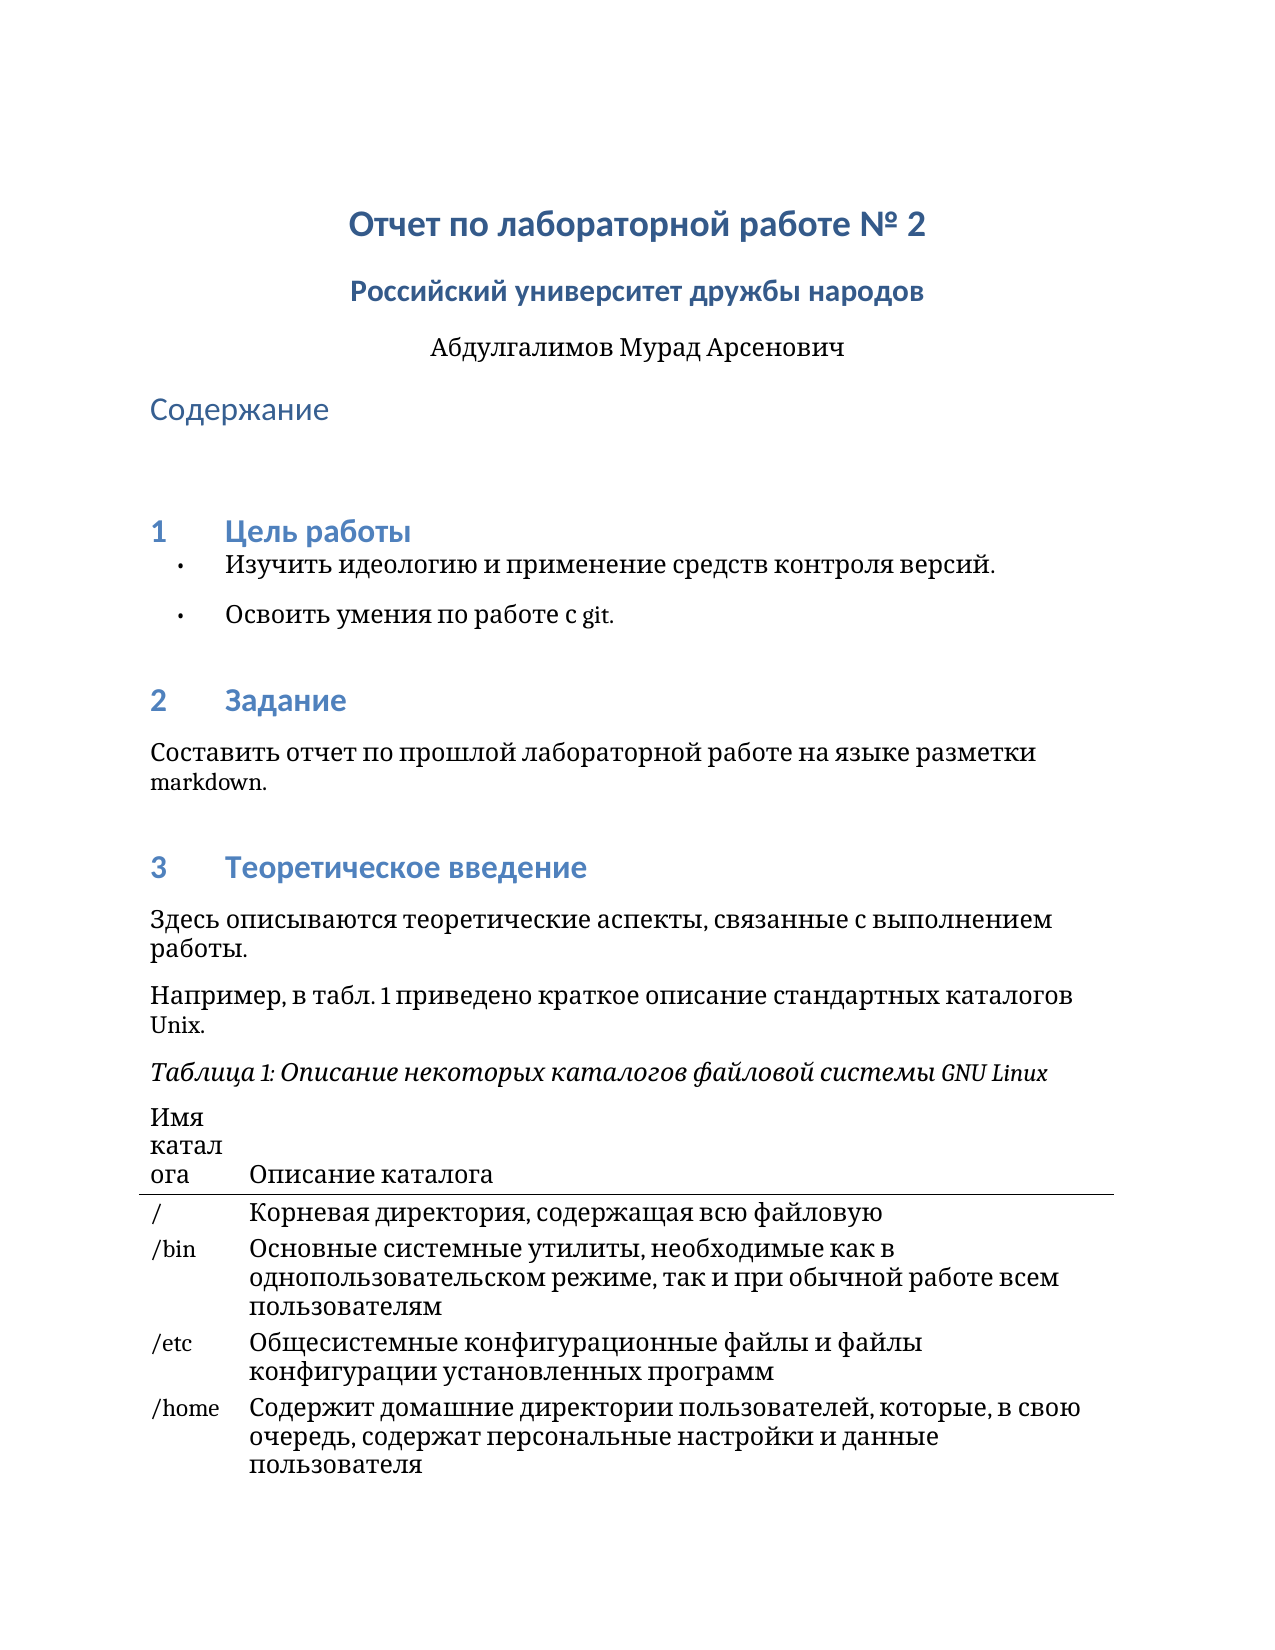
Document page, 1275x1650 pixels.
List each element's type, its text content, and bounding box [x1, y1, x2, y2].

subtitle Российский университет дружбы народов [150, 271, 1125, 309]
table_cell Содержит домашние директории пользователей, которые, в свою очередь, содержат персональные настройки и данные пользователя [238, 1390, 1114, 1484]
list Освоить умения по работе с git. [175, 601, 1125, 629]
table_cell / [139, 1195, 238, 1231]
text Например, в табл. 1 приведено краткое описание стандартных каталогов Unix. [150, 982, 1125, 1040]
table_cell Основные системные утилиты, необходимые как в однопользовательском режиме, так и при обычной работе всем пользователям [238, 1231, 1114, 1325]
title Отчет по лабораторной работе № 2 [150, 200, 1125, 246]
table_cell /bin [139, 1231, 238, 1325]
list Изучить идеологию и применение средств контроля версий. [175, 551, 1125, 580]
table_cell /etc [139, 1325, 238, 1390]
table_header Имя каталога [139, 1100, 238, 1193]
table_cell Корневая директория, содержащая всю файловую [238, 1195, 1114, 1231]
text Составить отчет по прошлой лабораторной работе на языке разметки markdown. [150, 739, 1125, 796]
subtitle 2 Задание [150, 679, 1125, 720]
subtitle 1 Цель работы [150, 510, 1125, 551]
table_cell /home [139, 1390, 238, 1484]
text Таблица 1: Описание некоторых каталогов файловой системы GNU Linux [150, 1058, 1125, 1087]
text Абдулгалимов Мурад Арсенович [150, 334, 1125, 363]
subtitle 3 Теоретическое введение [150, 846, 1125, 887]
table_header Описание каталога [238, 1100, 1114, 1193]
table_cell Общесистемные конфигурационные файлы и файлы конфигурации установленных программ [238, 1325, 1114, 1390]
text Здесь описываются теоретические аспекты, связанные с выполнением работы. [150, 906, 1125, 963]
